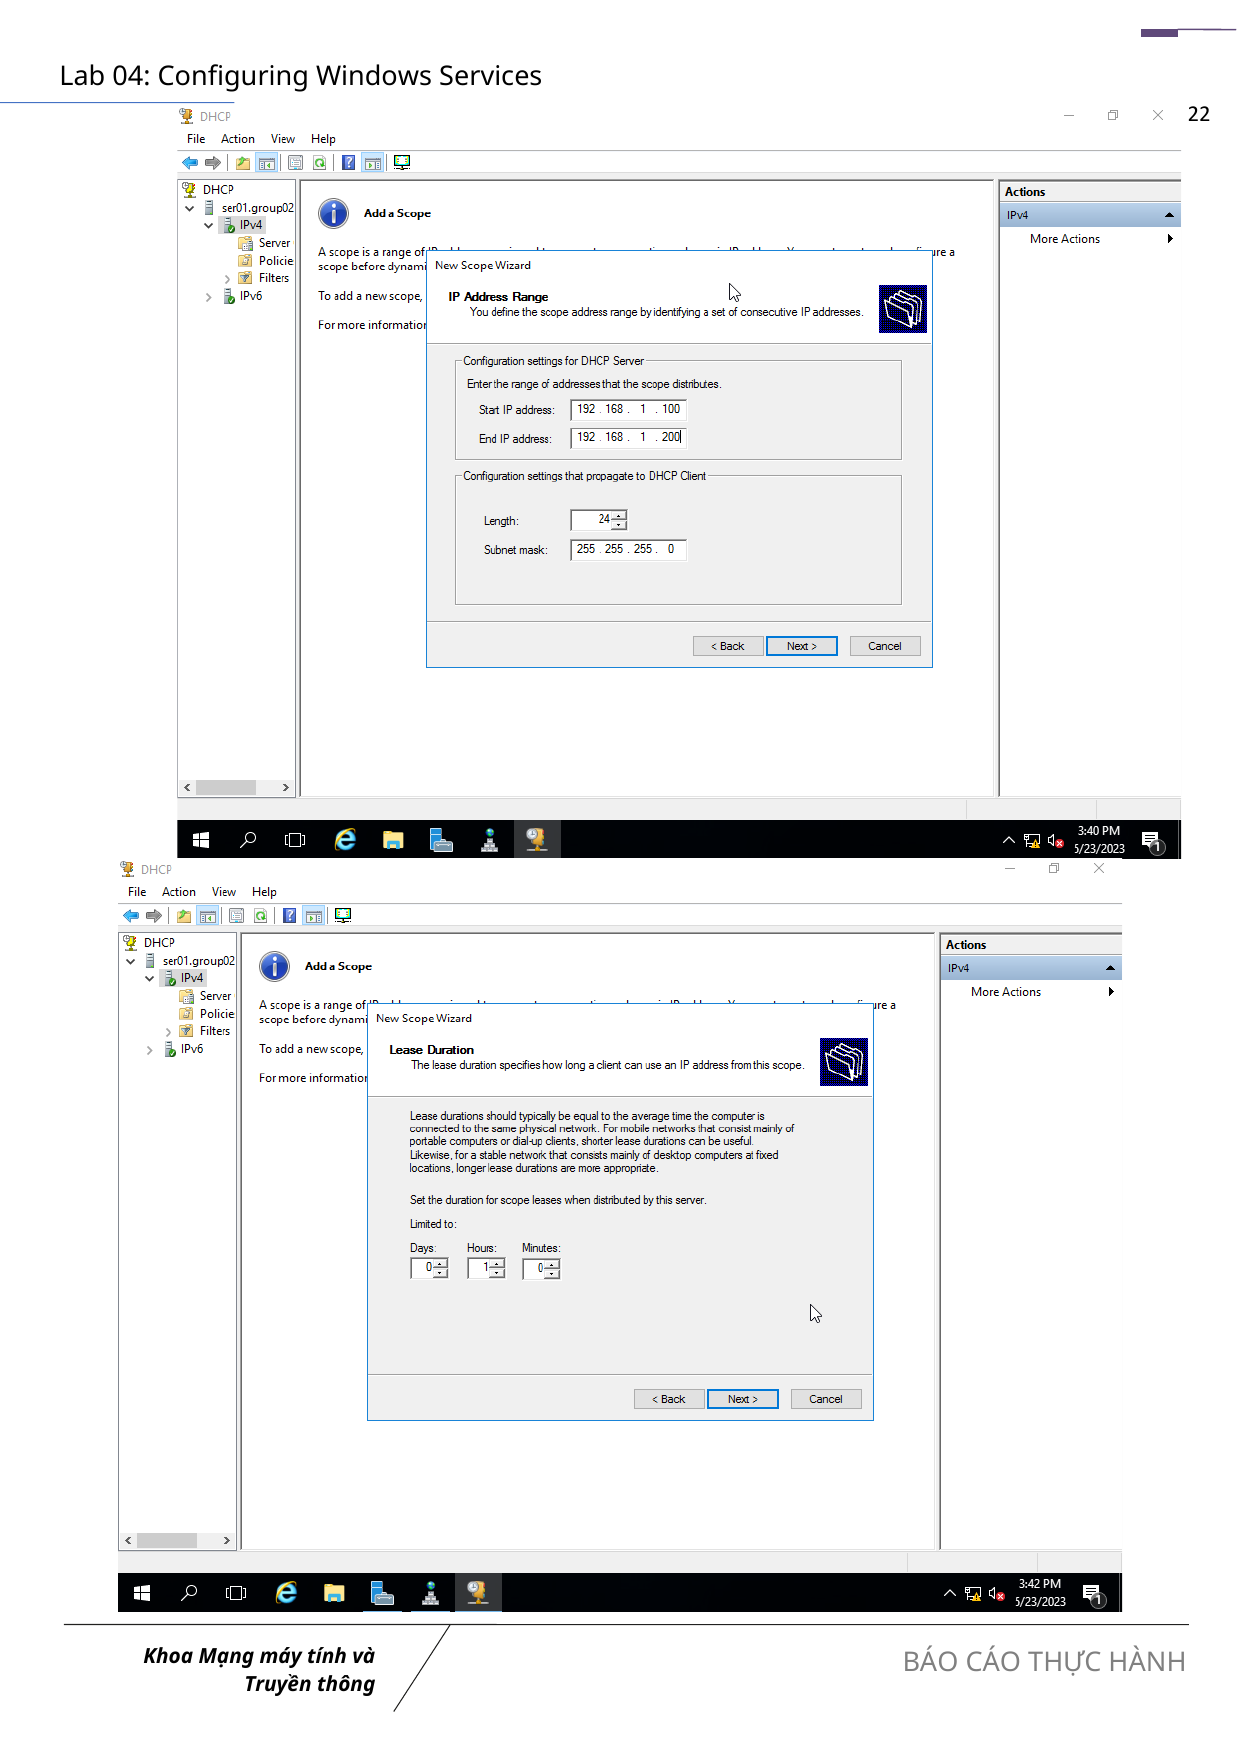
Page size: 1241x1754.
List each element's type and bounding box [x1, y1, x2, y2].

picture [118, 105, 1182, 1612]
